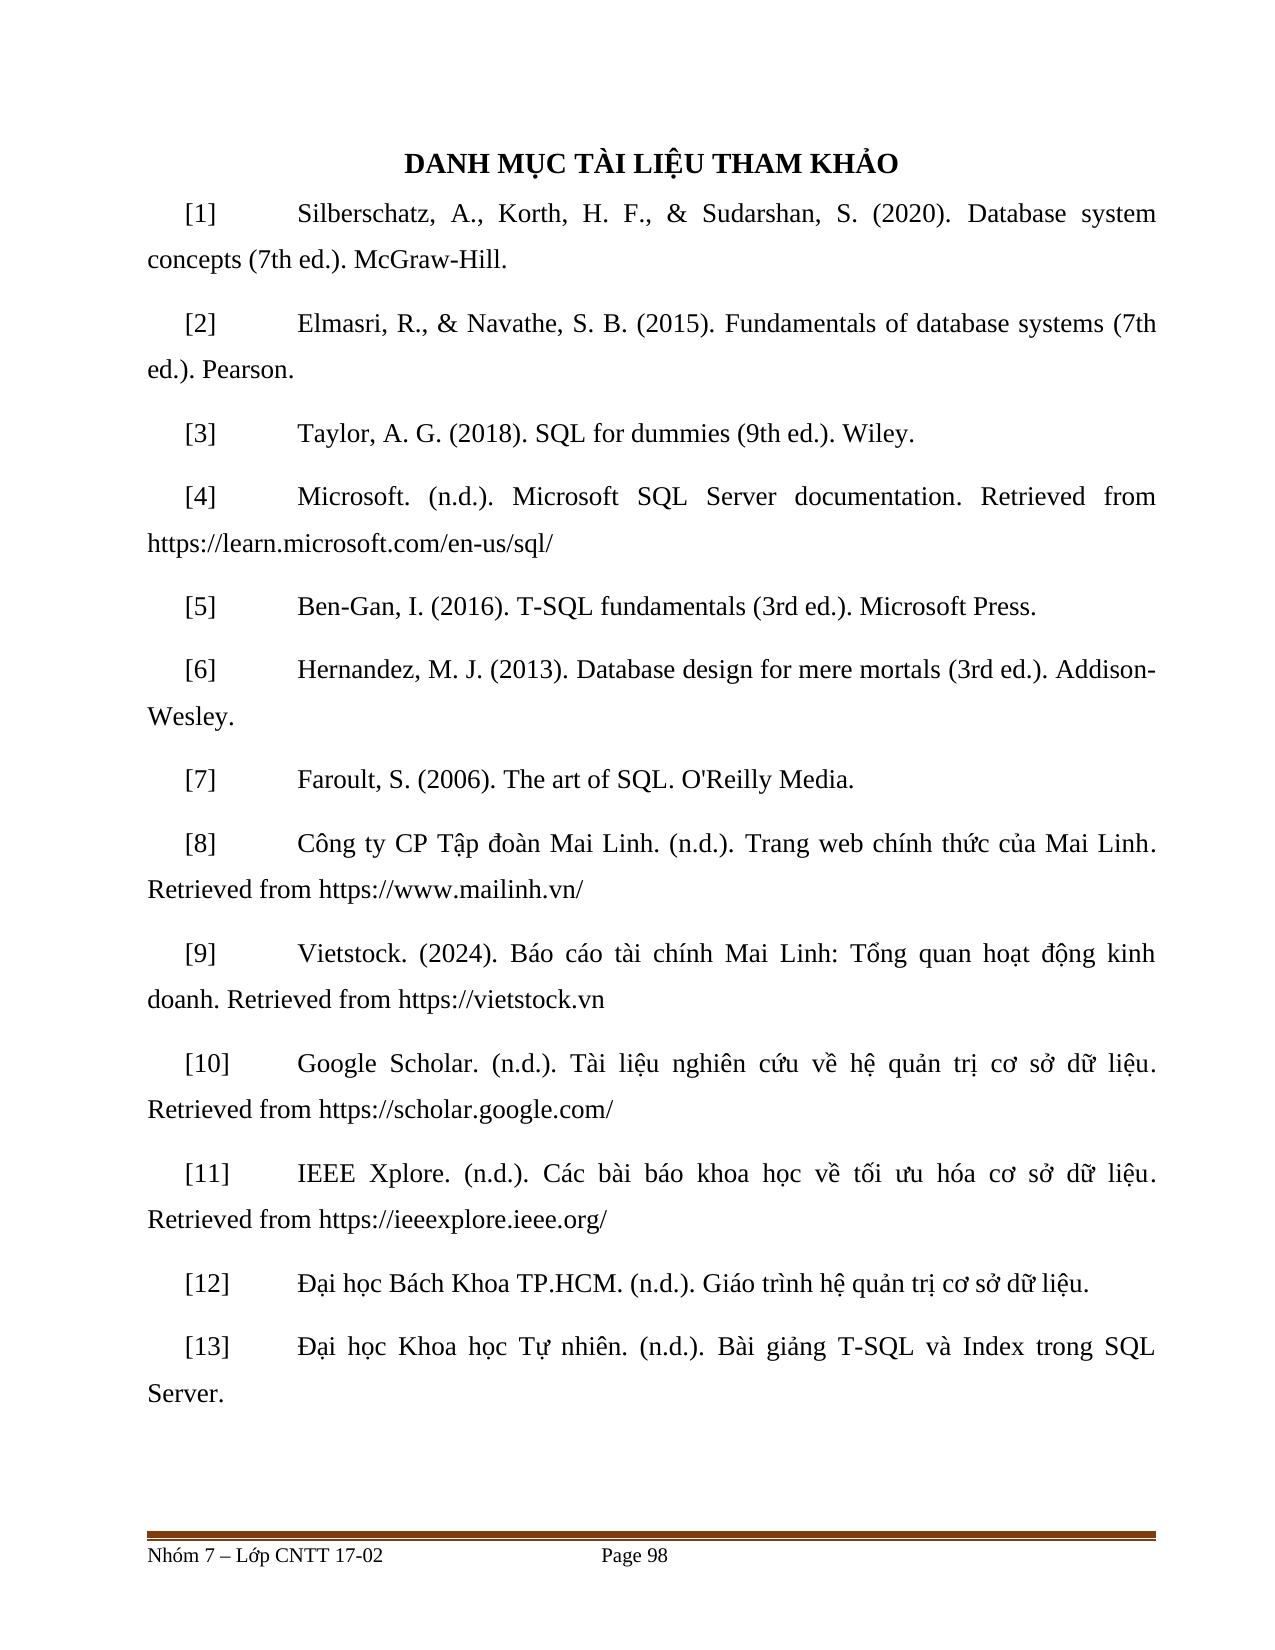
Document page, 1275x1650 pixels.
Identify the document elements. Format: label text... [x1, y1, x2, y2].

text [11] IEEE Xplore. (n.d.). Các bài báo khoa học về tối ưu hóa cơ sở dữ liệu. Retrieved from https://ieeexplore.ieee.org/ [147, 1157, 1156, 1234]
text [13] Đại học Khoa học Tự nhiên. (n.d.). Bài giảng T-SQL và Index trong SQL Server. [147, 1330, 1156, 1408]
text [7] Faroult, S. (2006). The art of SQL. O'Reilly Media. [147, 763, 1156, 794]
text [3] Taylor, A. G. (2018). SQL for dummies (9th ed.). Wiley. [147, 417, 1156, 448]
text [5] Ben-Gan, I. (2016). T-SQL fundamentals (3rd ed.). Microsoft Press. [147, 590, 1156, 621]
text [8] Công ty CP Tập đoàn Mai Linh. (n.d.). Trang web chính thức của Mai Linh. Retrieved from https://www.mailinh.vn/ [147, 827, 1156, 904]
subtitle DANH MỤC TÀI LIỆU THAM KHẢO [147, 146, 1156, 180]
text [9] Vietstock. (2024). Báo cáo tài chính Mai Linh: Tổng quan hoạt động kinh doanh. Retrieved from https://vietstock.vn [147, 937, 1156, 1014]
text [2] Elmasri, R., & Navathe, S. B. (2015). Fundamentals of database systems (7th ed.). Pearson. [147, 307, 1156, 384]
text [4] Microsoft. (n.d.). Microsoft SQL Server documentation. Retrieved from https://learn.microsoft.com/en-us/sql/ [147, 480, 1156, 558]
text [6] Hernandez, M. J. (2013). Database design for mere mortals (3rd ed.). Addison-Wesley. [147, 653, 1156, 731]
text [12] Đại học Bách Khoa TP.HCM. (n.d.). Giáo trình hệ quản trị cơ sở dữ liệu. [147, 1267, 1156, 1298]
text [10] Google Scholar. (n.d.). Tài liệu nghiên cứu về hệ quản trị cơ sở dữ liệu. Retrieved from https://scholar.google.com/ [147, 1047, 1156, 1124]
text [1] Silberschatz, A., Korth, H. F., & Sudarshan, S. (2020). Database system concepts (7th ed.). McGraw-Hill. [147, 197, 1156, 274]
